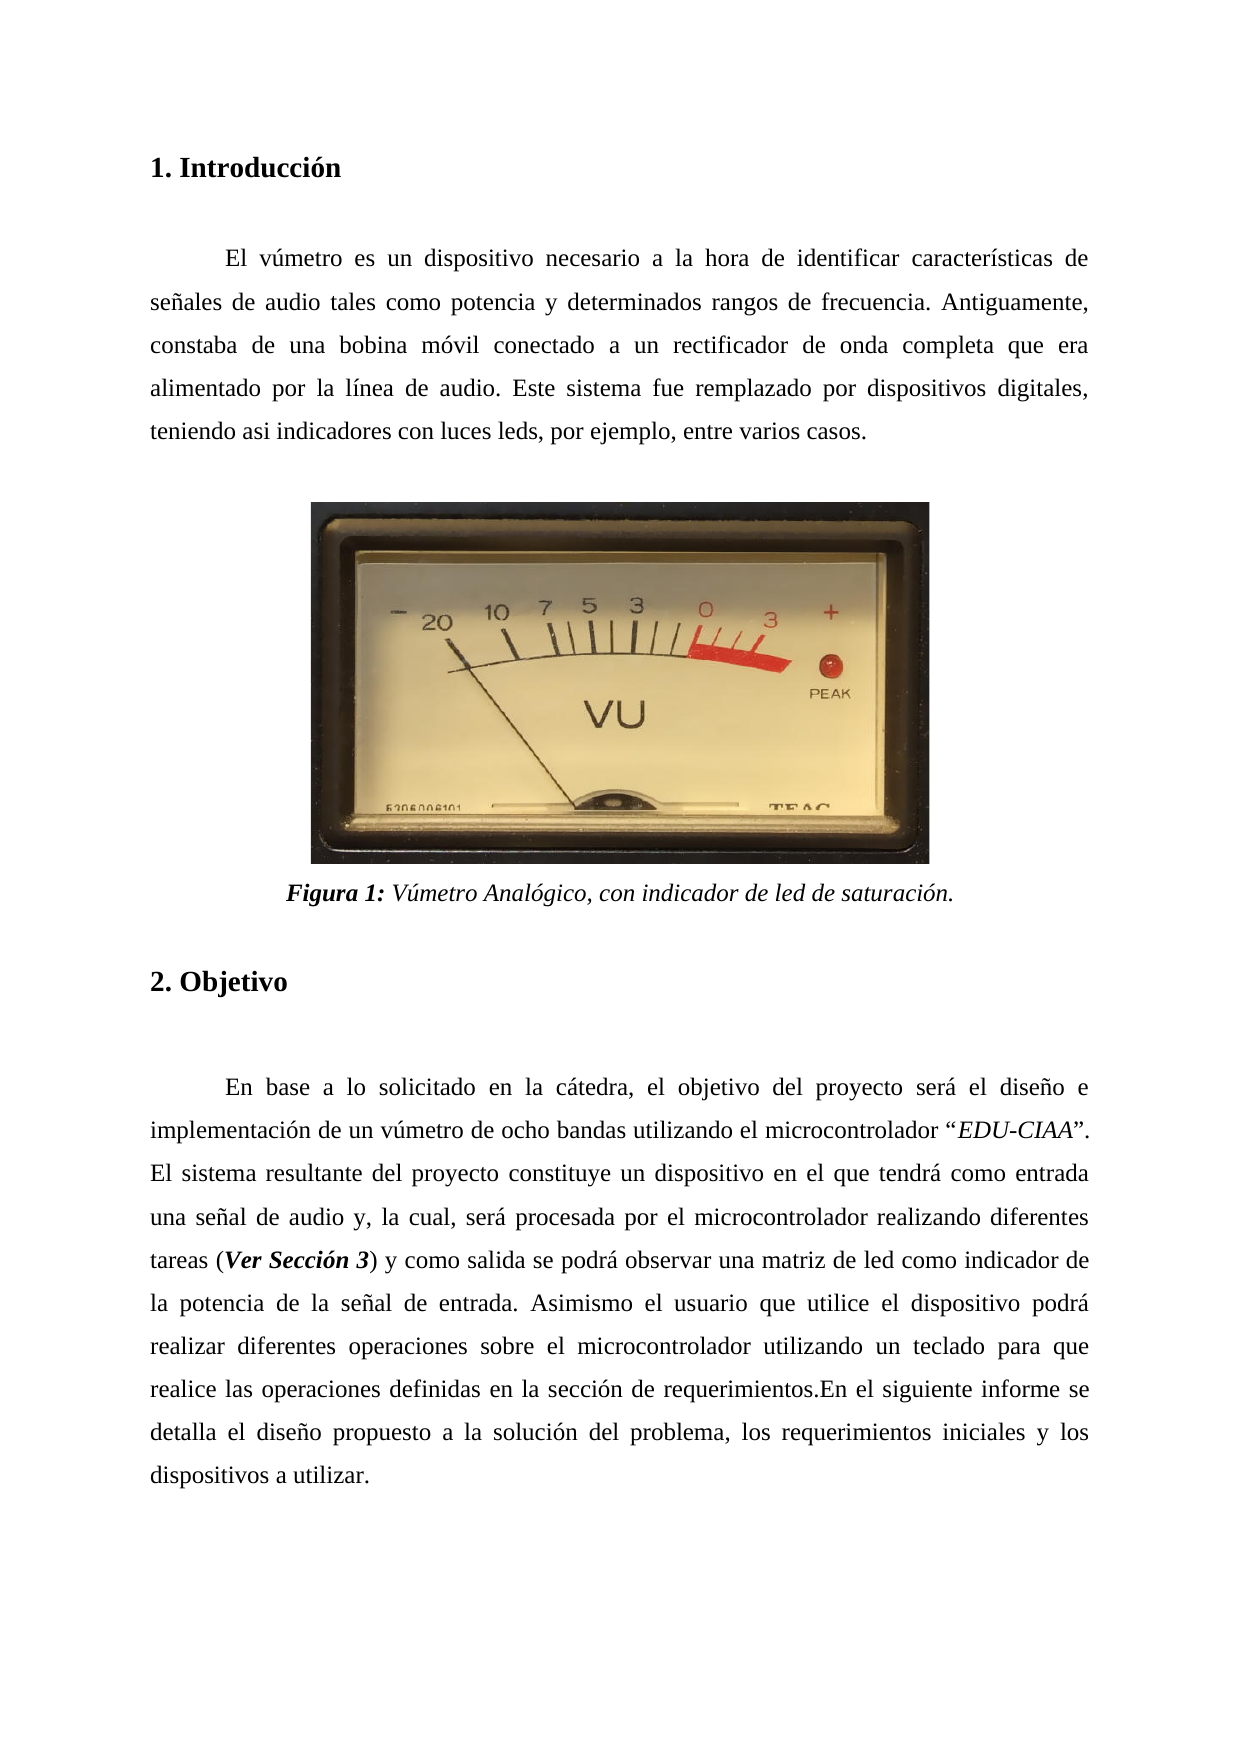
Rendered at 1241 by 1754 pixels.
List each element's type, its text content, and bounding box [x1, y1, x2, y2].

text El vúmetro es un dispositivo necesario a la hora de identificar características de señales de audio tales como potencia y determinados rangos de frecuencia. Antiguamente, constaba de una bobina móvil conectado a un rectificador de onda completa que era alimentado por la línea de audio. Este sistema fue remplazado por dispositivos digitales, teniendo asi indicadores con luces leds, por ejemplo, entre varios casos. [150, 243, 1090, 445]
picture [310, 502, 930, 864]
subtitle 2. Objetivo [150, 964, 1090, 998]
subtitle 1. Introducción [150, 150, 1090, 183]
text En base a lo solicitado en la cátedra, el objetivo del proyecto será el diseño e implementación de un vúmetro de ocho bandas utilizando el microcontrolador “EDU-CIAA”. El sistema resultante del proyecto constituye un dispositivo en el que tendrá como entrada una señal de audio y, la cual, será procesada por el microcontrolador realizando diferentes tareas (Ver Sección 3) y como salida se podrá observar una matriz de led como indicador de la potencia de la señal de entrada. Asimismo el usuario que utilice el dispositivo podrá realizar diferentes operaciones sobre el microcontrolador utilizando un teclado para que realice las operaciones definidas en la sección de requerimientos.En el siguiente informe se detalla el diseño propuesto a la solución del problema, los requerimientos iniciales y los dispositivos a utilizar. [150, 1072, 1090, 1489]
